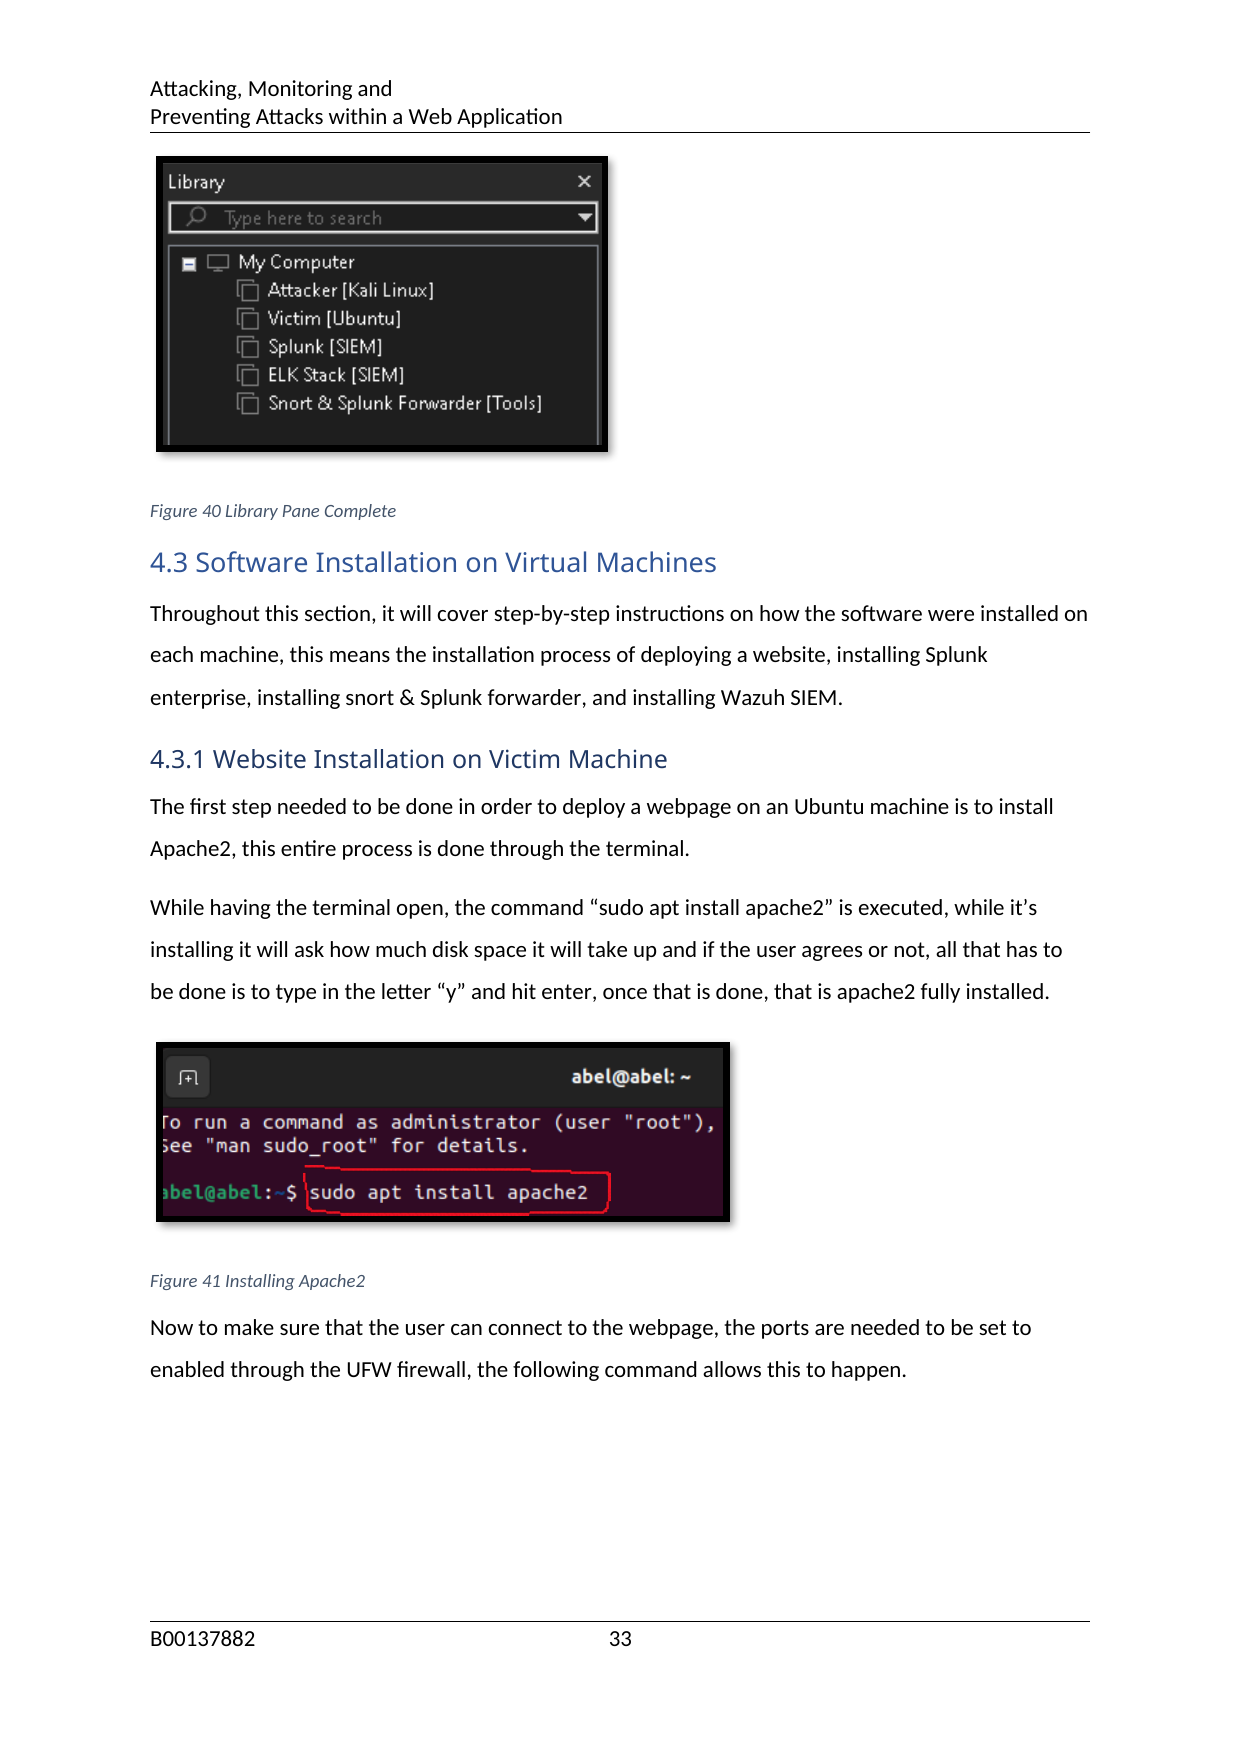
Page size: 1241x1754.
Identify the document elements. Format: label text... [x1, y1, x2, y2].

subtitle 4.3 Software Installation on Virtual Machines [150, 543, 1090, 580]
text Throughout this section, it will cover step-by-step instructions on how the software were installed on each machine, this means the installation process of deploying a website, installing Splunk enterprise, installing snort & Splunk forwarder, and installing Wazuh SIEM. [150, 599, 1090, 711]
subtitle 4.3.1 Website Installation on Victim Machine [150, 741, 1090, 775]
picture [163, 1048, 723, 1216]
text While having the terminal open, the command “sudo apt install apache2” is executed, while it’s installing it will ask how much disk space it will take up and if the user agrees or not, all that has to be done is to type in the letter “y” and hit enter, once that is done, that is apache2 fully installed. [150, 893, 1090, 1005]
text Figure 40 Library Pane Complete [150, 499, 1090, 522]
text The first step needed to be done in order to deploy a webpage on an Ubuntu machine is to install Apache2, this entire process is done through the terminal. [150, 792, 1090, 862]
picture [163, 163, 602, 445]
text Now to make sure that the user can connect to the webpage, the ports are needed to be set to enabled through the UFW firewall, the following command allows this to happen. [150, 1313, 1090, 1383]
text Figure 41 Installing Apache2 [150, 1269, 1090, 1292]
